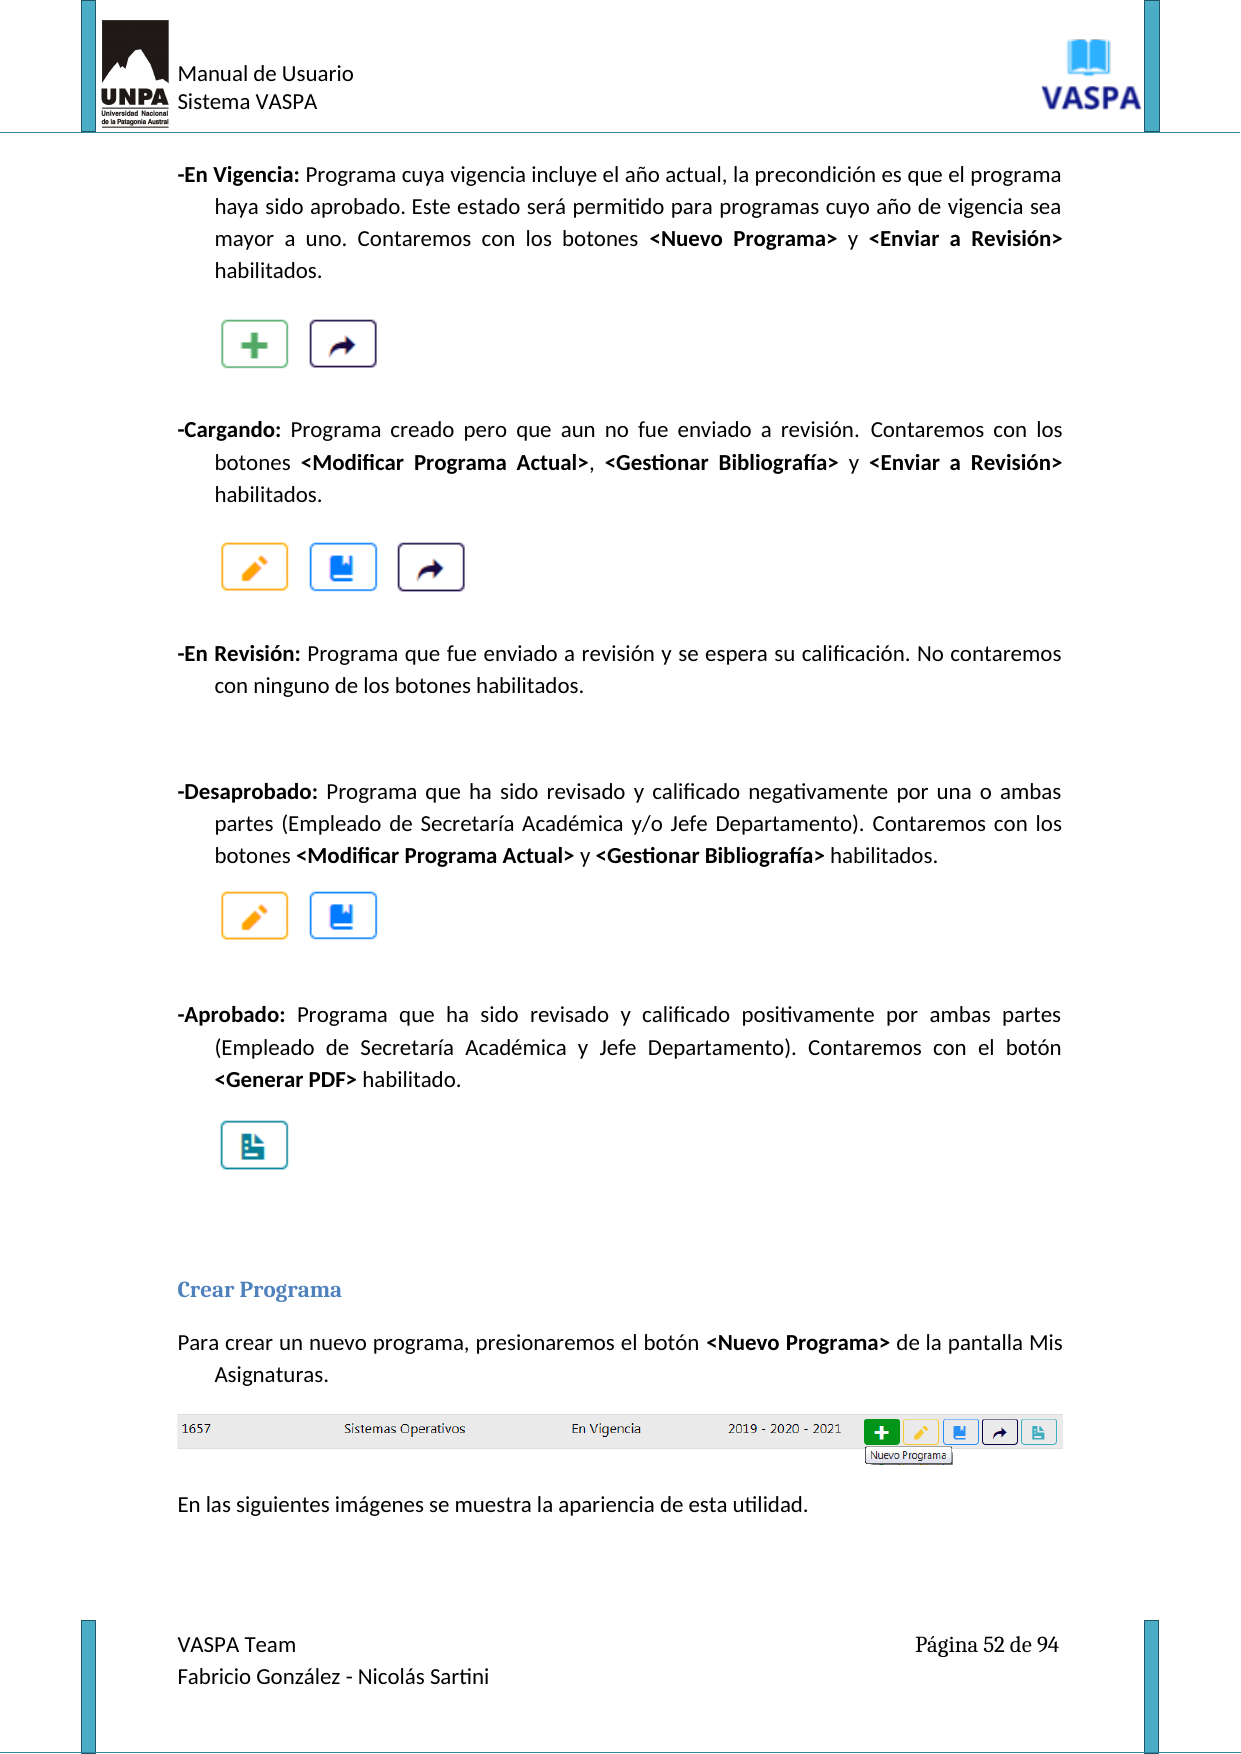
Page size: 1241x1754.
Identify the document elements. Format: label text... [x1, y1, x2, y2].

picture [217, 889, 293, 946]
picture [307, 889, 382, 944]
text -Cargando: Programa creado pero que aun no fue enviado a revisión. Contaremos con los botones <Modificar Programa Actual>, <Gestionar Bibliografía> y <Enviar a Revisión> habilitados. [177, 416, 1063, 508]
picture [307, 317, 380, 374]
picture [217, 540, 293, 597]
picture [217, 317, 293, 373]
text -Desaprobado: Programa que ha sido revisado y calificado negativamente por una o ambas partes (Empleado de Secretaría Académica y/o Jefe Departamento). Contaremos con los botones <Modificar Programa Actual> y <Gestionar Bibliografía> habilitados. [177, 777, 1063, 869]
picture [100, 18, 170, 129]
text -En Vigencia: Programa cuya vigencia incluye el año actual, la precondición es que el programa haya sido aprobado. Este estado será permitido para programas cuyo año de vigencia sea mayor a uno. Contaremos con los botones <Nuevo Programa> y <Enviar a Revisión> habilitados. [177, 160, 1063, 284]
text En las siguientes imágenes se muestra la apariencia de esta utilidad. [177, 1490, 1063, 1518]
text -Aprobado: Programa que ha sido revisado y calificado positivamente por ambas partes (Empleado de Secretaría Académica y Jefe Departamento). Contaremos con el botón <Generar PDF> habilitado. [177, 1001, 1063, 1093]
text -En Revisión: Programa que fue enviado a revisión y se espera su calificación. No contaremos con ninguno de los botones habilitados. [177, 639, 1063, 699]
picture [1036, 19, 1146, 129]
picture [218, 1118, 293, 1176]
picture [177, 1413, 1063, 1466]
text Crear Programa [177, 1277, 1063, 1303]
picture [307, 541, 382, 596]
text Para crear un nuevo programa, presionaremos el botón <Nuevo Programa> de la pantalla Mis Asignaturas. [177, 1328, 1063, 1388]
picture [395, 541, 468, 598]
